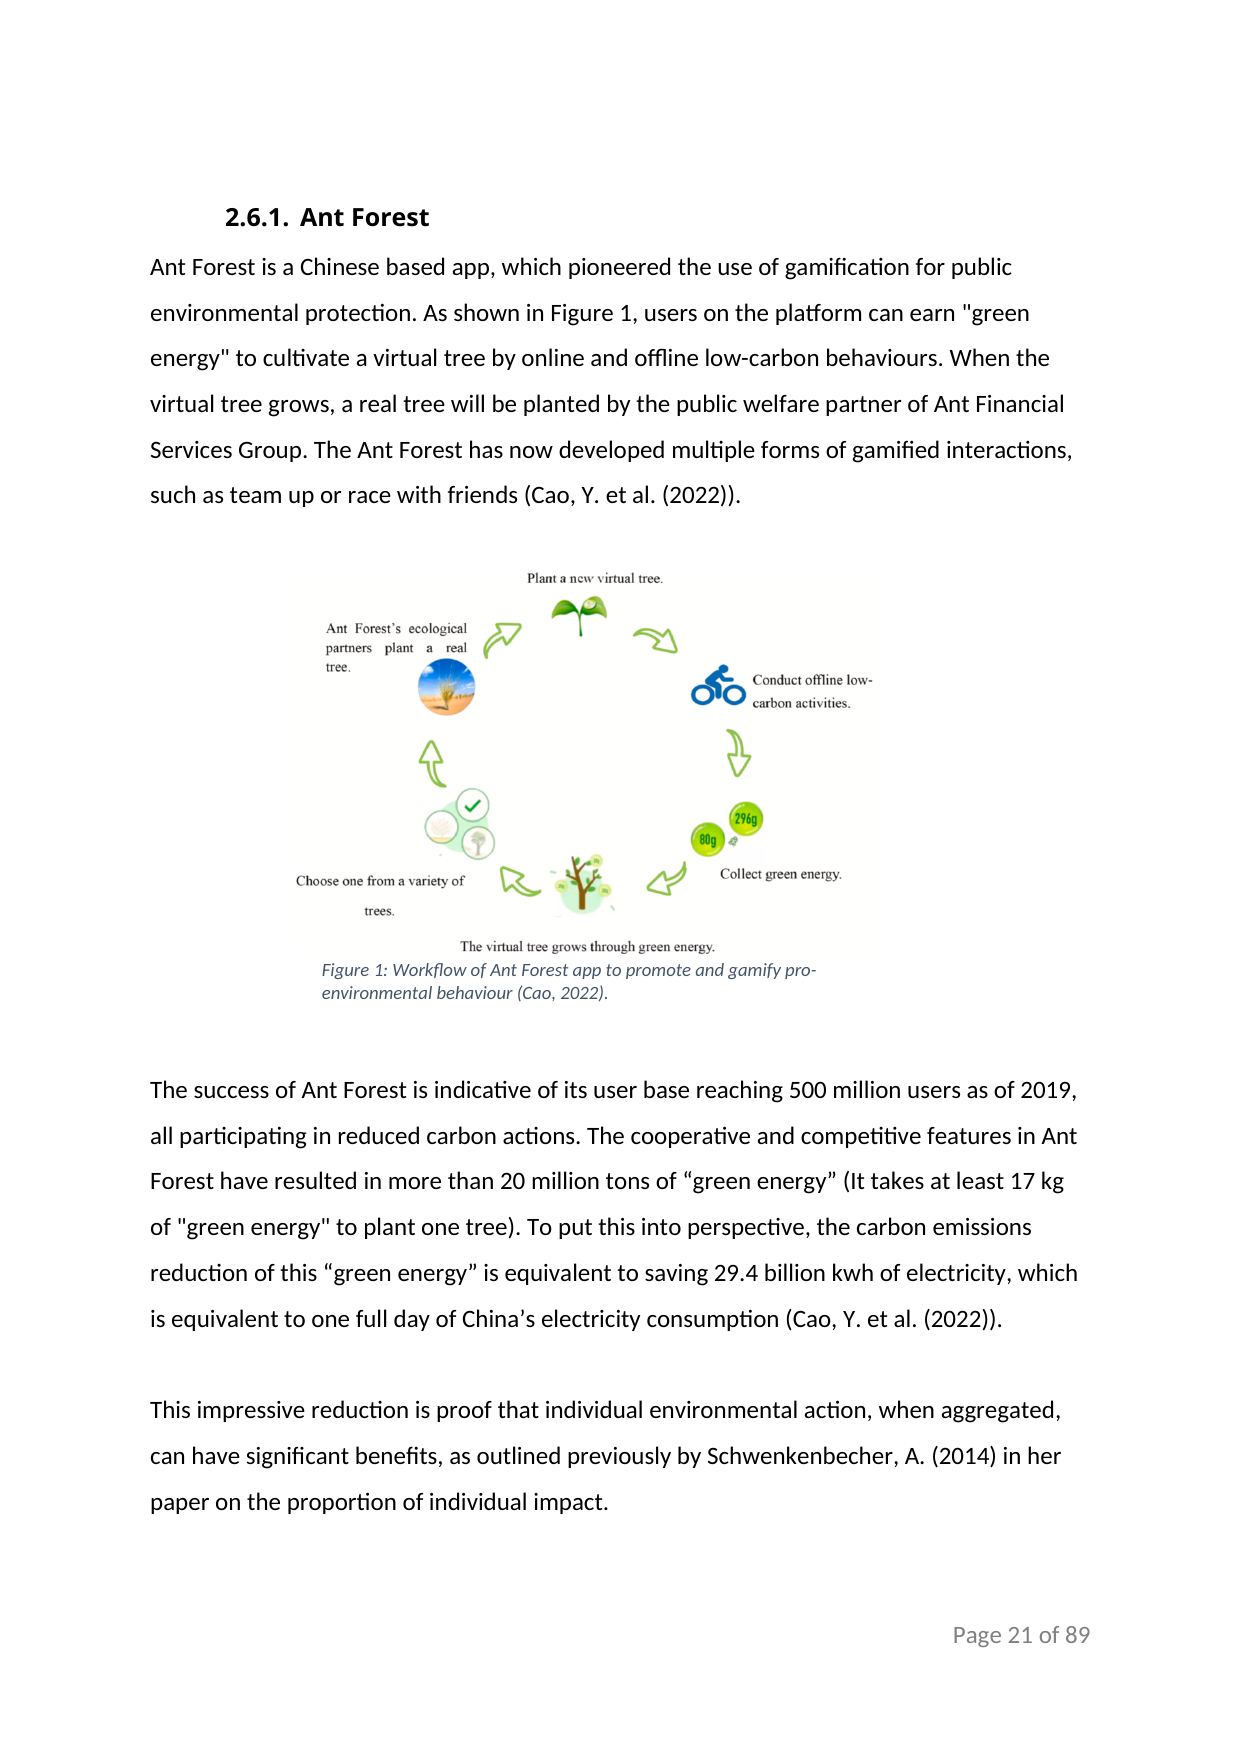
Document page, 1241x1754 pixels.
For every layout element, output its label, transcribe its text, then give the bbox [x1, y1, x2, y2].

text This impressive reduction is proof that individual environmental action, when aggregated, can have significant benefits, as outlined previously by Schwenkenbecher, A. (2014) in her paper on the proportion of individual impact. [150, 1394, 1090, 1516]
text The success of Ant Forest is indicative of its user base reaching 500 million users as of 2019, all participating in reduced carbon actions. The cooperative and competitive features in Ant Forest have resulted in more than 20 million tons of “green energy” (It takes at least 17 kg of "green energy" to plant one tree). To put this into perspective, the carbon emissions reduction of this “green energy” is equivalent to saving 29.4 billion kwh of electricity, which is equivalent to one full day of China’s electricity consumption (Cao, Y. et al. (2022)). [150, 1074, 1090, 1333]
text Ant Forest is a Chinese based app, which pioneered the use of gamification for public environmental protection. As shown in Figure 1, users on the platform can earn "green energy" to cultivate a virtual tree by online and offline low-carbon behaviours. When the virtual tree grows, a real tree will be planted by the public welfare partner of Ant Financial Services Group. The Ant Forest has now developed multiple forms of gamified interactions, such as team up or race with friends (Cao, Y. et al. (2022)). [150, 251, 1090, 510]
subtitle Ant Forest [209, 200, 1090, 234]
picture [293, 572, 875, 956]
